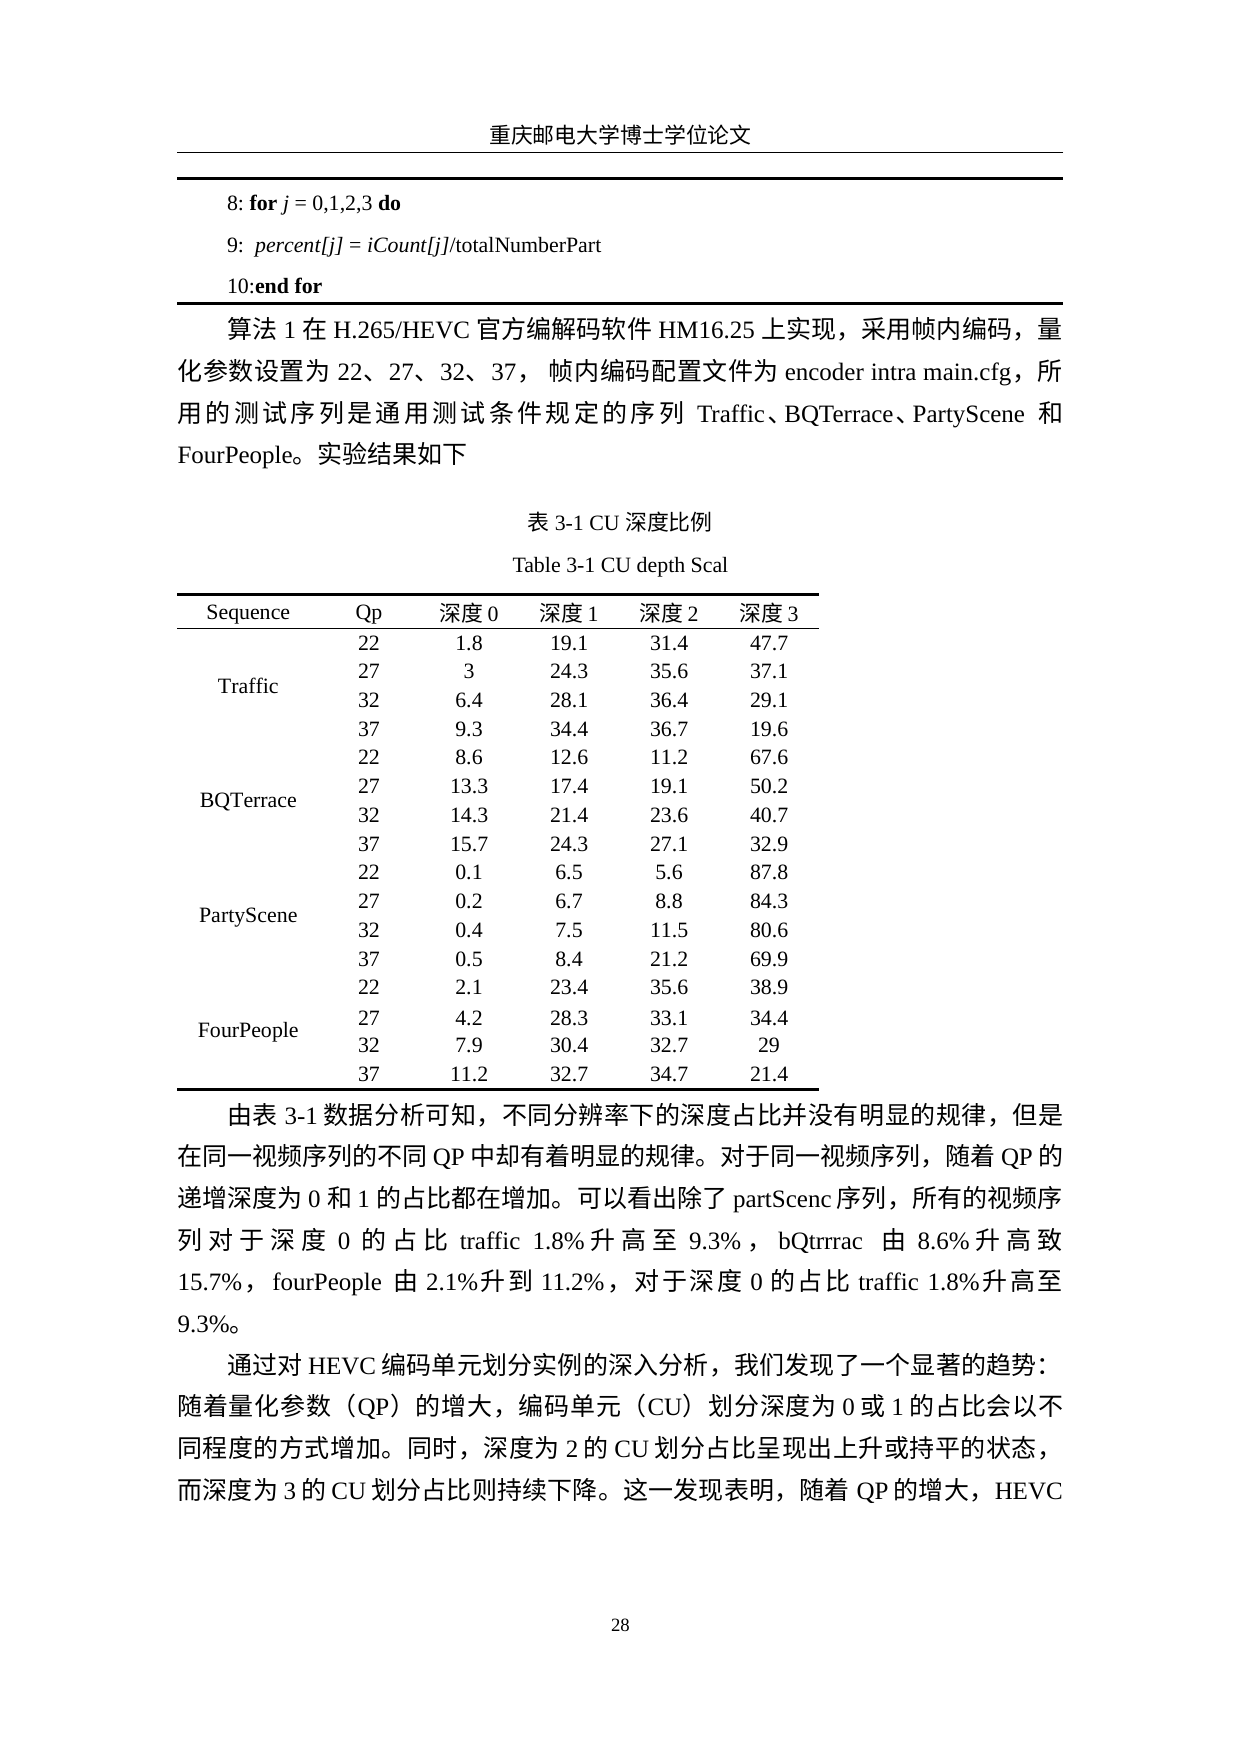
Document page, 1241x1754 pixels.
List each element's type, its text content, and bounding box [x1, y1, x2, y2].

table_cell 8.4 [519, 944, 619, 973]
text 表 3-1 CU 深度比例 [177, 497, 1063, 539]
table_cell 37 [319, 829, 419, 858]
table_cell 50.2 [719, 771, 819, 800]
table_cell 37 [319, 1059, 419, 1088]
table_cell 32 [319, 915, 419, 944]
table_cell 2.1 [419, 973, 519, 1001]
table_cell 38.9 [719, 973, 819, 1001]
table_cell 0.2 [419, 886, 519, 915]
table_header Qp [319, 596, 419, 628]
table_cell 6.7 [519, 886, 619, 915]
table_cell 7.9 [419, 1030, 519, 1059]
table_cell 34.7 [619, 1059, 719, 1088]
table_cell 21.4 [519, 800, 619, 829]
table_header 深度0 [419, 596, 519, 628]
table_cell 22 [319, 858, 419, 886]
table_cell 0.5 [419, 944, 519, 973]
table_cell 34.4 [719, 1001, 819, 1030]
table_cell 32 [319, 685, 419, 714]
table_header 深度2 [619, 596, 719, 628]
table_cell 14.3 [419, 800, 519, 829]
table_cell 22 [319, 973, 419, 1001]
table_cell BQTerrace [177, 743, 319, 858]
table_cell 19.6 [719, 714, 819, 743]
table_cell 19.1 [619, 771, 719, 800]
table_cell 69.9 [719, 944, 819, 973]
table_cell 24.3 [519, 829, 619, 858]
table_cell 47.7 [719, 629, 819, 656]
table_cell 27 [319, 886, 419, 915]
table_cell 11.5 [619, 915, 719, 944]
text 由表 3-1数据分析可知，不同分辨率下的深度占比并没有明显的规律，但是在同一视频序列的不同QP中却有着明显的规律。对于同一视频序列，随着QP的递增深度为0 和1 的占比都在增加。可以看出除了partScenc序列，所有的视频序列对于深度0的占比traffic 1.8%升高至9.3%，bQtrrrac 由8.6%升高致15.7%，fourPeople 由2.1%升到11.2%，对于深度0的占比traffic 1.8%升高至9.3%。 [177, 1091, 1063, 1341]
table_cell 8.8 [619, 886, 719, 915]
table_cell 3 [419, 656, 519, 685]
table_header 深度3 [719, 596, 819, 628]
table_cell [177, 180, 1063, 302]
text Table 3-1 CU depth Scal [177, 539, 1063, 580]
table_cell 84.3 [719, 886, 819, 915]
table_cell 6.4 [419, 685, 519, 714]
table_cell 5.6 [619, 858, 719, 886]
table_cell 1.8 [419, 629, 519, 656]
table_cell 37 [319, 714, 419, 743]
table_cell 22 [319, 629, 419, 656]
table_cell 27 [319, 771, 419, 800]
table_cell 29.1 [719, 685, 819, 714]
table_cell 12.6 [519, 743, 619, 771]
table_cell FourPeople [177, 973, 319, 1088]
table_cell 0.1 [419, 858, 519, 886]
table_cell 0.4 [419, 915, 519, 944]
table_cell 13.3 [419, 771, 519, 800]
table_cell 19.1 [519, 629, 619, 656]
table_cell 23.6 [619, 800, 719, 829]
table_cell 27 [319, 656, 419, 685]
table_cell 27.1 [619, 829, 719, 858]
table_cell 36.7 [619, 714, 719, 743]
table_header 深度1 [519, 596, 619, 628]
table_cell 33.1 [619, 1001, 719, 1030]
table_cell 35.6 [619, 656, 719, 685]
table_cell 30.4 [519, 1030, 619, 1059]
table_cell 11.2 [419, 1059, 519, 1088]
table_cell 27 [319, 1001, 419, 1030]
table_cell 28.3 [519, 1001, 619, 1030]
table_cell 67.6 [719, 743, 819, 771]
table_cell 32.7 [619, 1030, 719, 1059]
table_cell 32 [319, 1030, 419, 1059]
table_cell 22 [319, 743, 419, 771]
table_cell 37.1 [719, 656, 819, 685]
table_cell 32 [319, 800, 419, 829]
table_cell 24.3 [519, 656, 619, 685]
table_cell 40.7 [719, 800, 819, 829]
table_cell 17.4 [519, 771, 619, 800]
table_header Sequence [177, 596, 319, 628]
table_cell 87.8 [719, 858, 819, 886]
table_cell 80.6 [719, 915, 819, 944]
table_cell 21.4 [719, 1059, 819, 1088]
table_cell Traffic [177, 629, 319, 743]
table_cell 8.6 [419, 743, 519, 771]
table_cell 7.5 [519, 915, 619, 944]
table_cell 32.9 [719, 829, 819, 858]
table_cell 23.4 [519, 973, 619, 1001]
table_cell 36.4 [619, 685, 719, 714]
table_cell 29 [719, 1030, 819, 1059]
table_cell 32.7 [519, 1059, 619, 1088]
table_cell 4.2 [419, 1001, 519, 1030]
table_cell 37 [319, 944, 419, 973]
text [177, 1341, 1063, 1507]
table_cell PartyScene [177, 858, 319, 973]
table_cell 35.6 [619, 973, 719, 1001]
text 算法 1 在 H.265/HEVC 官方编解码软件 HM16.25 上实现，采用帧内编码，量化参数设置为 22、27、32、37， 帧内编码配置文件为encoder intra main.cfg，所用的测试序列是通用测试条件规定的序列 Traffic､BQTerrace､PartyScene 和 FourPeople。实验结果如下 [177, 305, 1063, 472]
table_cell 11.2 [619, 743, 719, 771]
table_cell 6.5 [519, 858, 619, 886]
table_cell 34.4 [519, 714, 619, 743]
table_cell 21.2 [619, 944, 719, 973]
table_cell 31.4 [619, 629, 719, 656]
table_cell 15.7 [419, 829, 519, 858]
table_cell 9.3 [419, 714, 519, 743]
table_cell 28.1 [519, 685, 619, 714]
